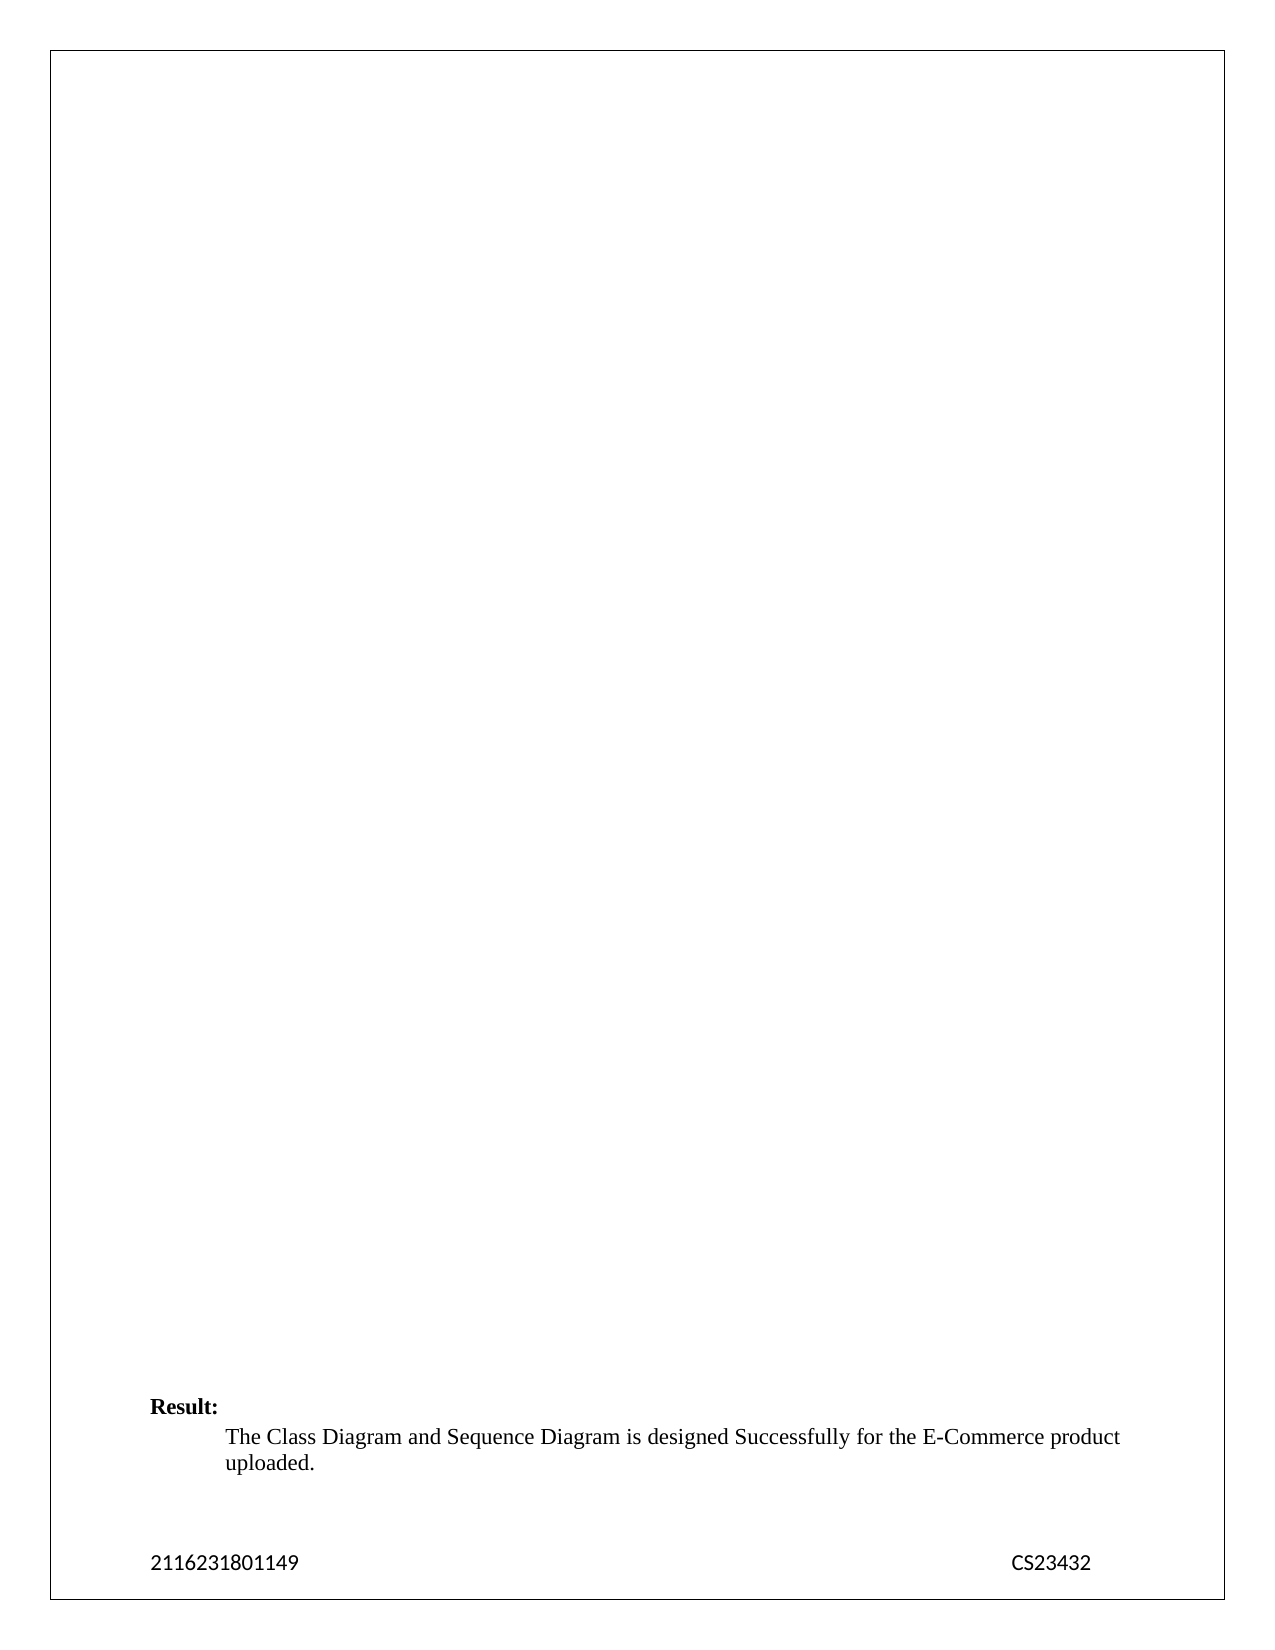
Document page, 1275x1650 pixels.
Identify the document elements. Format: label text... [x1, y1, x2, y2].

text Result: [150, 1393, 1162, 1419]
text The Class Diagram and Sequence Diagram is designed Successfully for the E-Commerce product uploaded. [225, 1423, 1162, 1476]
